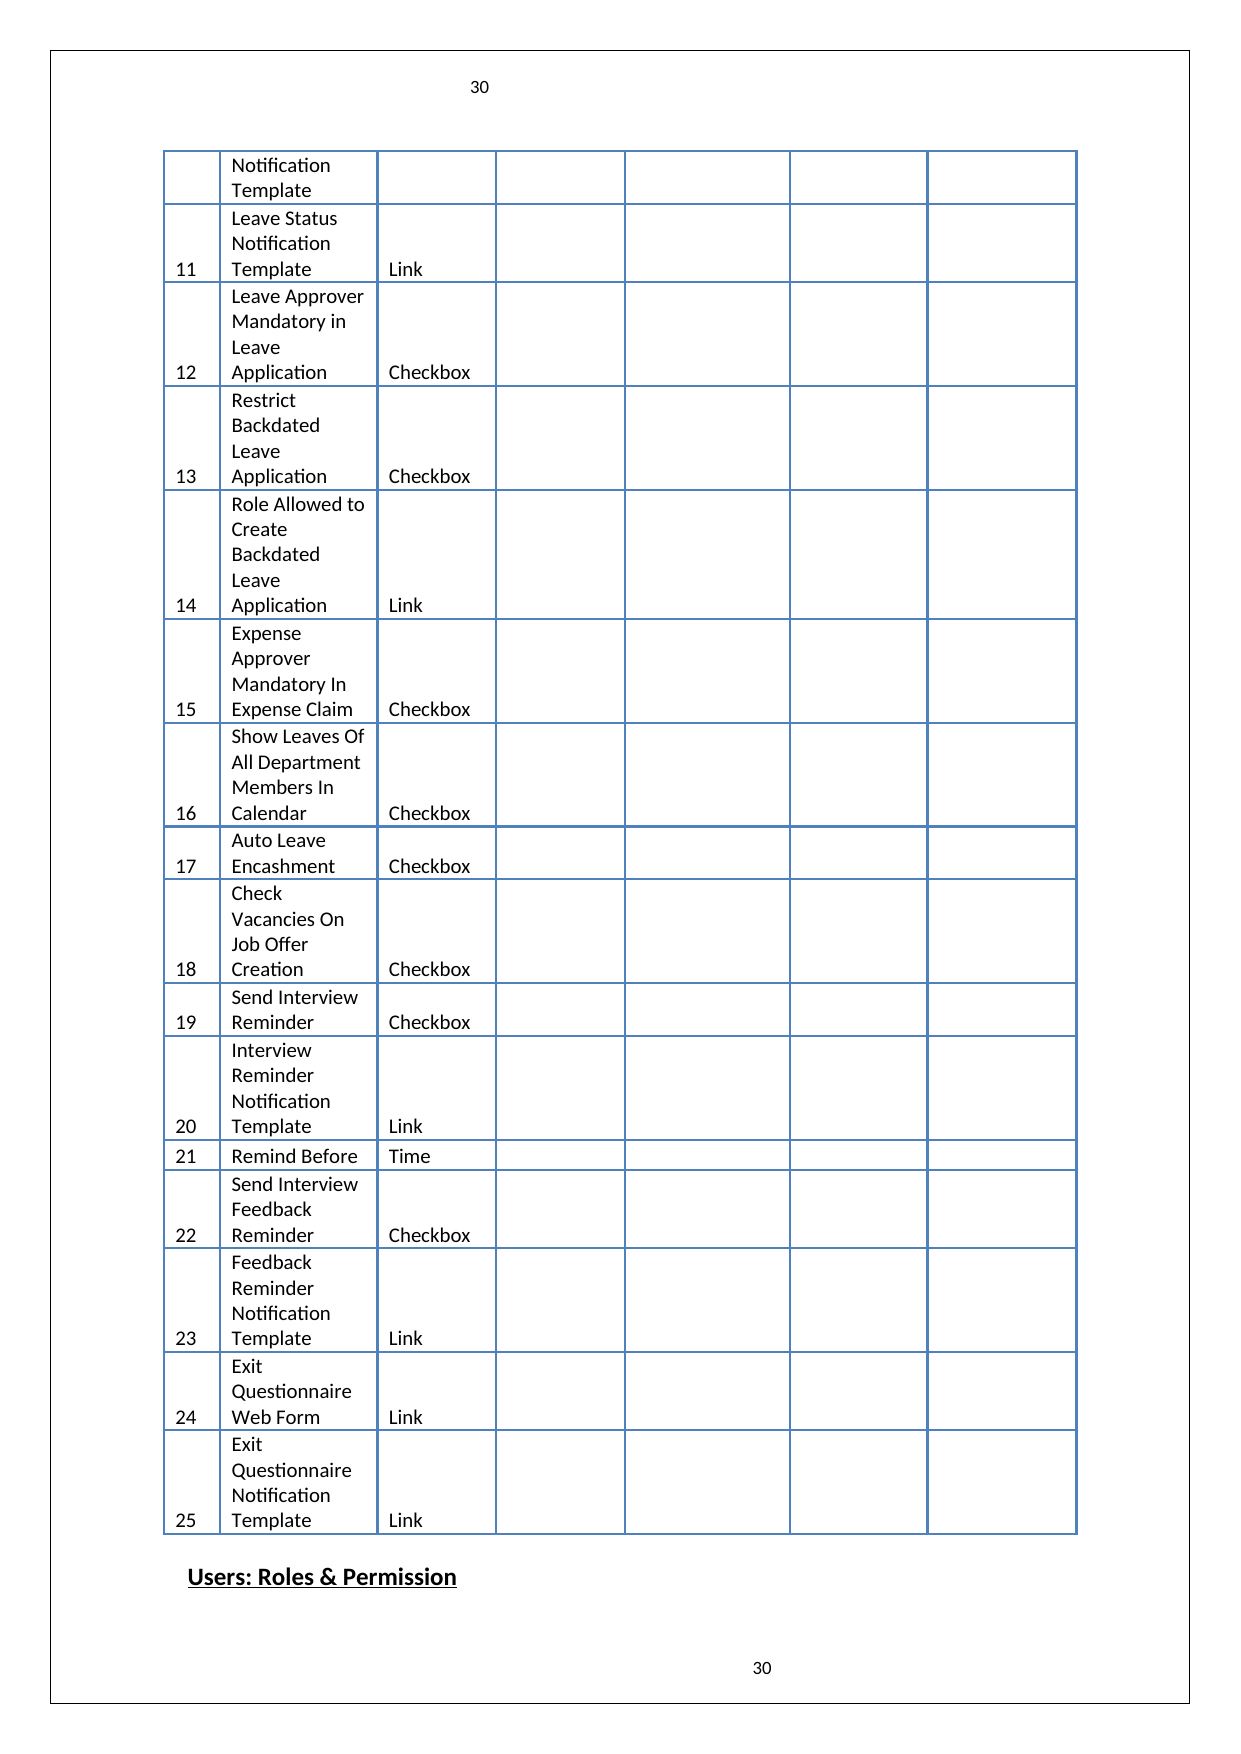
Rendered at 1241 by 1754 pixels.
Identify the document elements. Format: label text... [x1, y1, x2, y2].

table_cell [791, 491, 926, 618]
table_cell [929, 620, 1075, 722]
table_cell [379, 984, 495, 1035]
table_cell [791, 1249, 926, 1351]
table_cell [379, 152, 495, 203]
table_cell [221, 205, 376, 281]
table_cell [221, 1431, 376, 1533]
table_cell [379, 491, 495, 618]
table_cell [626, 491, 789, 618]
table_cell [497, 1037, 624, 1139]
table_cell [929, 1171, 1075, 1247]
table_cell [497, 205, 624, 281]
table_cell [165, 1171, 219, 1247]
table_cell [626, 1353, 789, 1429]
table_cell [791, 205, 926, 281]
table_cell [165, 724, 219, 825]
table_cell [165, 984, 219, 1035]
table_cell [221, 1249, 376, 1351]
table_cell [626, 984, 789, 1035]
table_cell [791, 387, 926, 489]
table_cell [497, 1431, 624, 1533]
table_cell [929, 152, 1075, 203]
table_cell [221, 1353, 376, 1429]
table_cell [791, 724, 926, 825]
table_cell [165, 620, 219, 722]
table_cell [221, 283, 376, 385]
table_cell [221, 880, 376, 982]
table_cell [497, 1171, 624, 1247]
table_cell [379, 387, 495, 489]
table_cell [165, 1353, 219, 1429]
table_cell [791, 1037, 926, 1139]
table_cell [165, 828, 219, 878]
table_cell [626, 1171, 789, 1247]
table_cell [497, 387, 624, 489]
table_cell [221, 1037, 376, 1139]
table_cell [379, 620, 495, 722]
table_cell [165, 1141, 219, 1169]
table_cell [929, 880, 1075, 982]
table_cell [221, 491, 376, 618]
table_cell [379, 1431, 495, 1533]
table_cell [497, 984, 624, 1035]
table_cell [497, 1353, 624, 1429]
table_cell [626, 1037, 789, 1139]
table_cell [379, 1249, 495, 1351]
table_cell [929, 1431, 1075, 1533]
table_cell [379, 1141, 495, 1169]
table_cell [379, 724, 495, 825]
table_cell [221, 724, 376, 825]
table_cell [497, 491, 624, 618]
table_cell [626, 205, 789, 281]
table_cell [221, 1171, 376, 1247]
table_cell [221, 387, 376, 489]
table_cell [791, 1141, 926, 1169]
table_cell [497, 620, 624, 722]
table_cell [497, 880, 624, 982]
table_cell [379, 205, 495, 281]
list Users: Roles & Permission [187, 1561, 1053, 1591]
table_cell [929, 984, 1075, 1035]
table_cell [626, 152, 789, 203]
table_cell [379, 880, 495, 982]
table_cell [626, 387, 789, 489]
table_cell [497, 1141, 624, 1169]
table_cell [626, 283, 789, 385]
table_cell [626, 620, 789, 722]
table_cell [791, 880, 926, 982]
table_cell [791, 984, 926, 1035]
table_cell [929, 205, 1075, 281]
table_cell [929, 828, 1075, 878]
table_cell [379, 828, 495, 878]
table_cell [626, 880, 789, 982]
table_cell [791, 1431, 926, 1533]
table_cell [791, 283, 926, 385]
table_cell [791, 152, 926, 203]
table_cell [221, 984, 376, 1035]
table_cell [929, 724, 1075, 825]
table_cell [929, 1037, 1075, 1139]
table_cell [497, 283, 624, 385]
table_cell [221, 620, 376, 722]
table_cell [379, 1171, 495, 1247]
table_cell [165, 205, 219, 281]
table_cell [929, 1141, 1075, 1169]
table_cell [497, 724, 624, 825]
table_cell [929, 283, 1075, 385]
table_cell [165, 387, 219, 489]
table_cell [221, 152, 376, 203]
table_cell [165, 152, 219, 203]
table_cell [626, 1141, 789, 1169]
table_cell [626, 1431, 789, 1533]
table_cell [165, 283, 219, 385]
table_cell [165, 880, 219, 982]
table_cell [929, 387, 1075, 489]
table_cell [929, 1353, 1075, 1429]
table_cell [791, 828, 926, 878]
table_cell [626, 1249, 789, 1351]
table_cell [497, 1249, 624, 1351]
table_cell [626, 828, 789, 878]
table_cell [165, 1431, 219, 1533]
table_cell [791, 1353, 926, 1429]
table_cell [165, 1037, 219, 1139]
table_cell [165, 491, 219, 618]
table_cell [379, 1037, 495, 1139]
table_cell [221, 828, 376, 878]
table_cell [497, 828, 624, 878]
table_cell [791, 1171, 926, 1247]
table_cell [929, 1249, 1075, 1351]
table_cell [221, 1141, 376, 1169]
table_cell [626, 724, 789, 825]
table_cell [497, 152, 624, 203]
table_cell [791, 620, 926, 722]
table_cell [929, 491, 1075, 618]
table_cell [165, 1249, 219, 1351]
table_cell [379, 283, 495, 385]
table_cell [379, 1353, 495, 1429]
